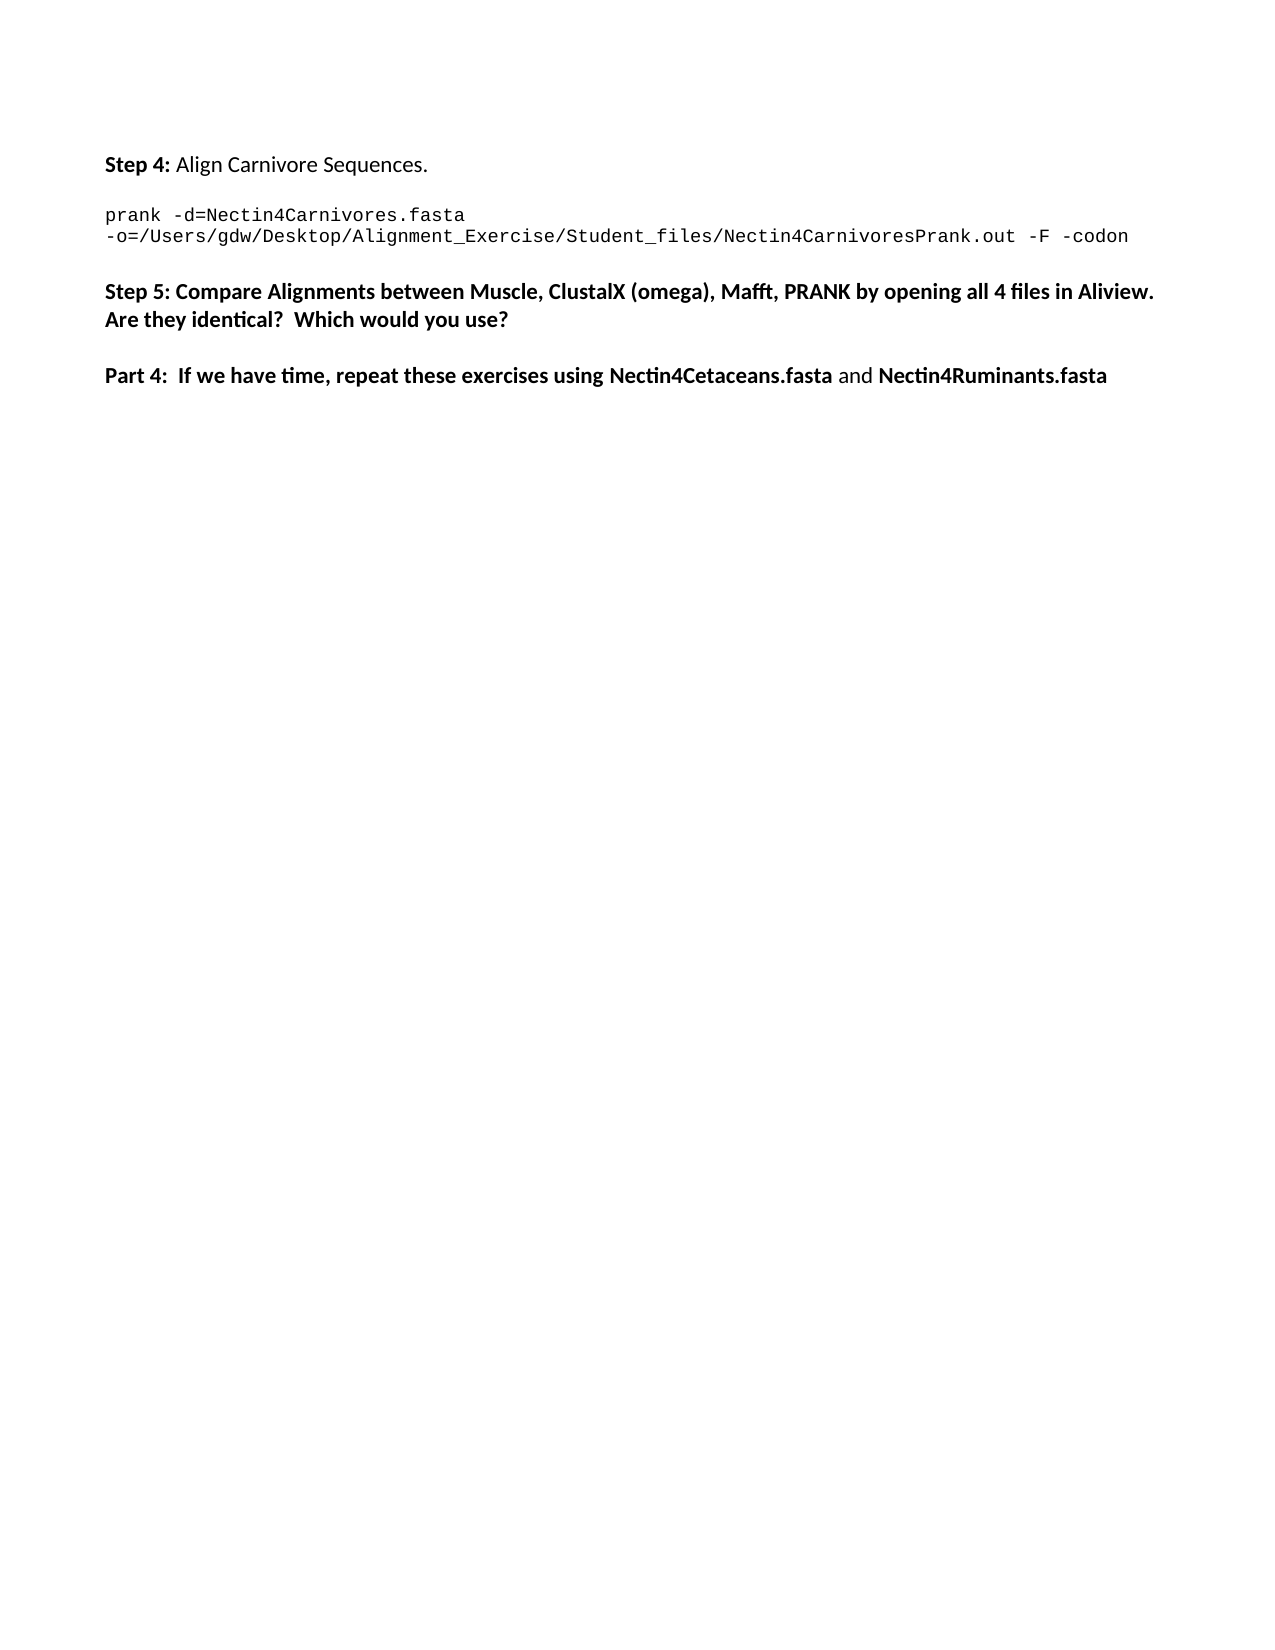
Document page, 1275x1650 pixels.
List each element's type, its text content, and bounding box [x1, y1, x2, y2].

text Part 4: If we have time, repeat these exercises using Nectin4Cetaceans.fasta and Nectin4Ruminants.fasta [105, 361, 1185, 389]
text prank -d=Nectin4Carnivores.fasta -o=/Users/gdw/Desktop/Alignment_Exercise/Student_files/Nectin4CarnivoresPrank.out -F -codon [105, 206, 1185, 248]
text Step 5: Compare Alignments between Muscle, ClustalX (omega), Mafft, PRANK by opening all 4 files in Aliview. Are they identical? Which would you use? [105, 277, 1185, 333]
text Step 4: Align Carnivore Sequences. [105, 150, 1185, 178]
